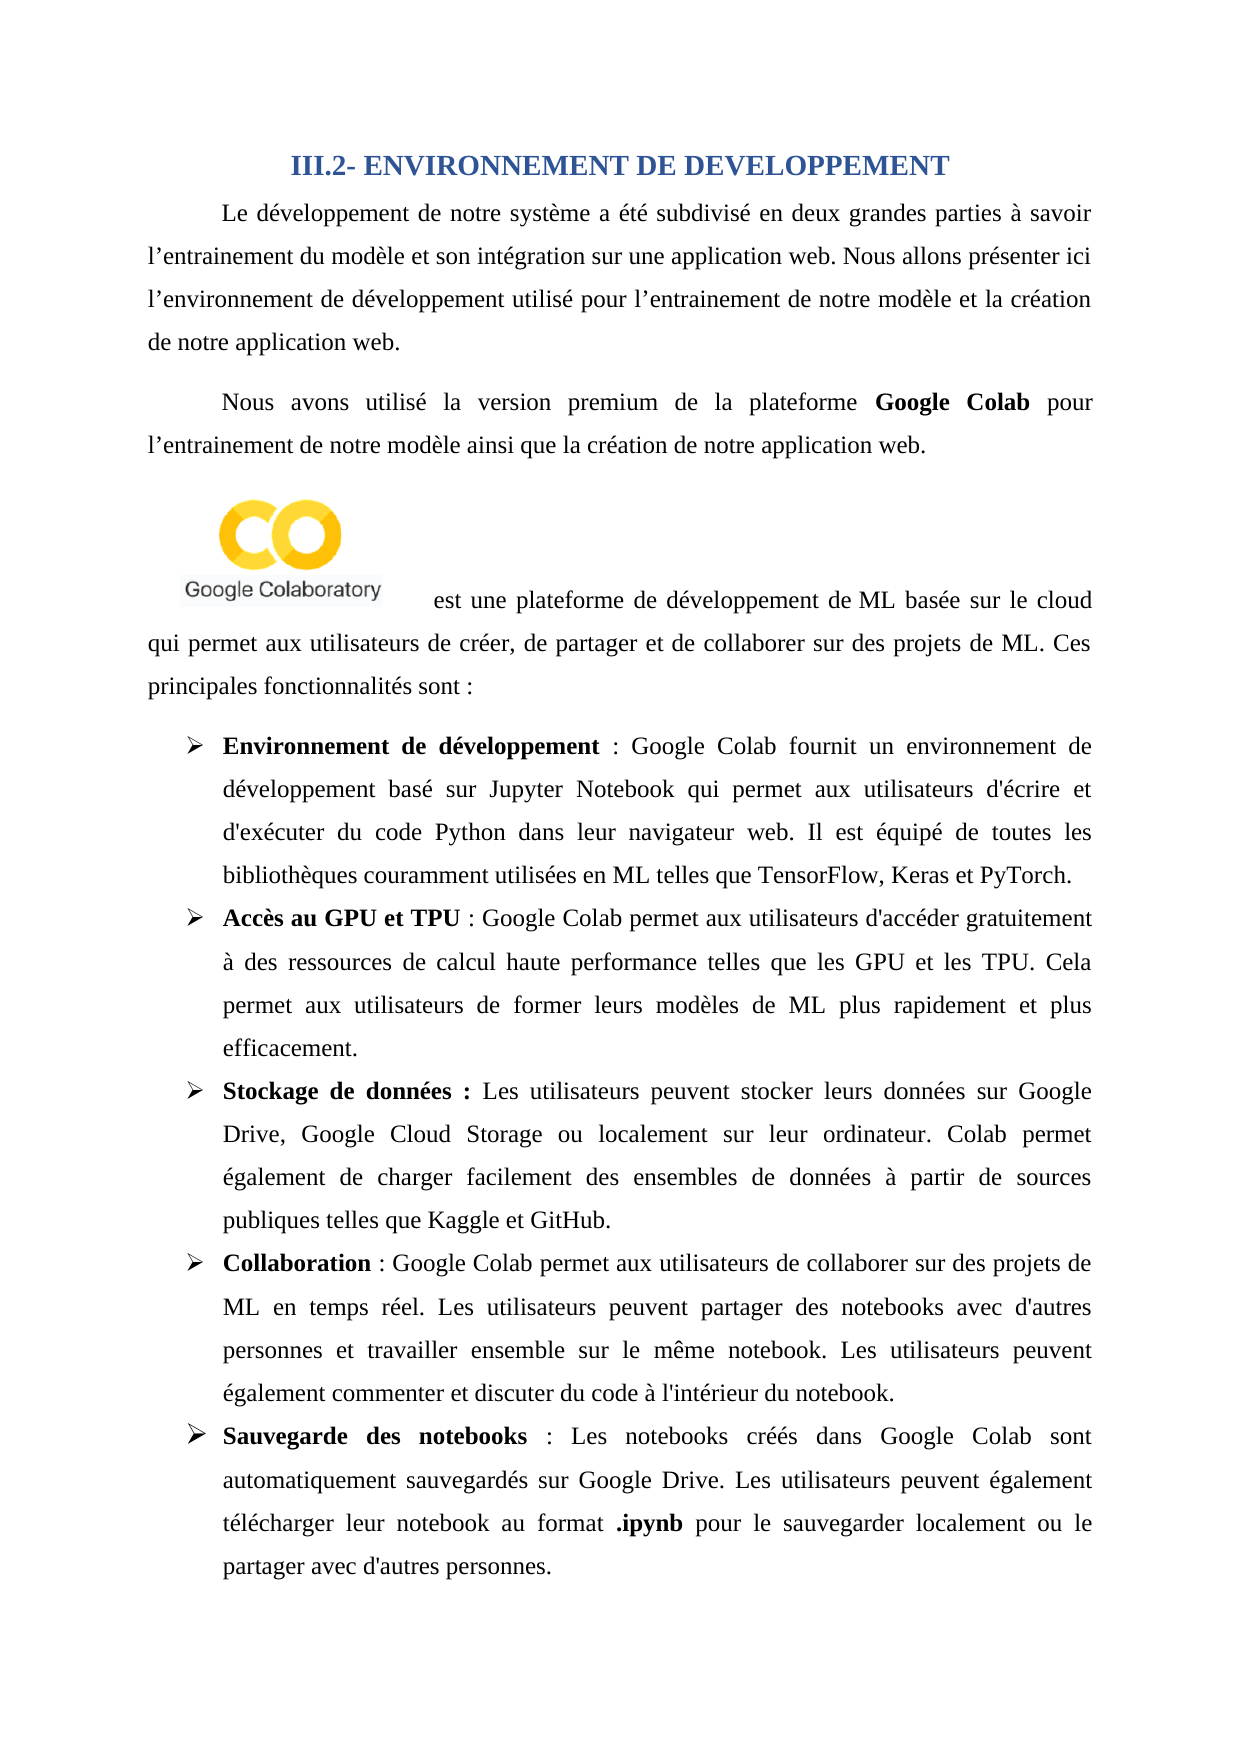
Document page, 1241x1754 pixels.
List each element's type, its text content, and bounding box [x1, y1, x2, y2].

list Collaboration : Google Colab permet aux utilisateurs de collaborer sur des projets de ML en temps réel. Les utilisateurs peuvent partager des notebooks avec d'autres personnes et travailler ensemble sur le même notebook. Les utilisateurs peuvent également commenter et discuter du code à l'intérieur du notebook. [185, 1248, 1093, 1407]
list Stockage de données : Les utilisateurs peuvent stocker leurs données sur Google Drive, Google Cloud Storage ou localement sur leur ordinateur. Colab permet également de charger facilement des ensembles de données à partir de sources publiques telles que Kaggle et GitHub. [185, 1076, 1093, 1234]
picture [147, 490, 425, 609]
text Le développement de notre système a été subdivisé en deux grandes parties à savoir l’entrainement du modèle et son intégration sur une application web. Nous allons présenter ici l’environnement de développement utilisé pour l’entrainement de notre modèle et la création de notre application web. [148, 198, 1093, 356]
text Nous avons utilisé la version premium de la plateforme Google Colab pour l’entrainement de notre modèle ainsi que la création de notre application web. [148, 387, 1093, 459]
list Sauvegarde des notebooks : Les notebooks créés dans Google Colab sont automatiquement sauvegardés sur Google Drive. Les utilisateurs peuvent également télécharger leur notebook au format .ipynb pour le sauvegarder localement ou le partager avec d'autres personnes. [185, 1421, 1093, 1580]
subtitle III.2- ENVIRONNEMENT DE DEVELOPPEMENT [148, 148, 1093, 181]
list Accès au GPU et TPU : Google Colab permet aux utilisateurs d'accéder gratuitement à des ressources de calcul haute performance telles que les GPU et les TPU. Cela permet aux utilisateurs de former leurs modèles de ML plus rapidement et plus efficacement. [185, 903, 1093, 1062]
list Environnement de développement : Google Colab fournit un environnement de développement basé sur Jupyter Notebook qui permet aux utilisateurs d'écrire et d'exécuter du code Python dans leur navigateur web. Il est équipé de toutes les bibliothèques couramment utilisées en ML telles que TensorFlow, Keras et PyTorch. [185, 731, 1093, 889]
text est une plateforme de développement de ML basée sur le cloud qui permet aux utilisateurs de créer, de partager et de collaborer sur des projets de ML. Ces principales fonctionnalités sont : [148, 490, 1093, 700]
